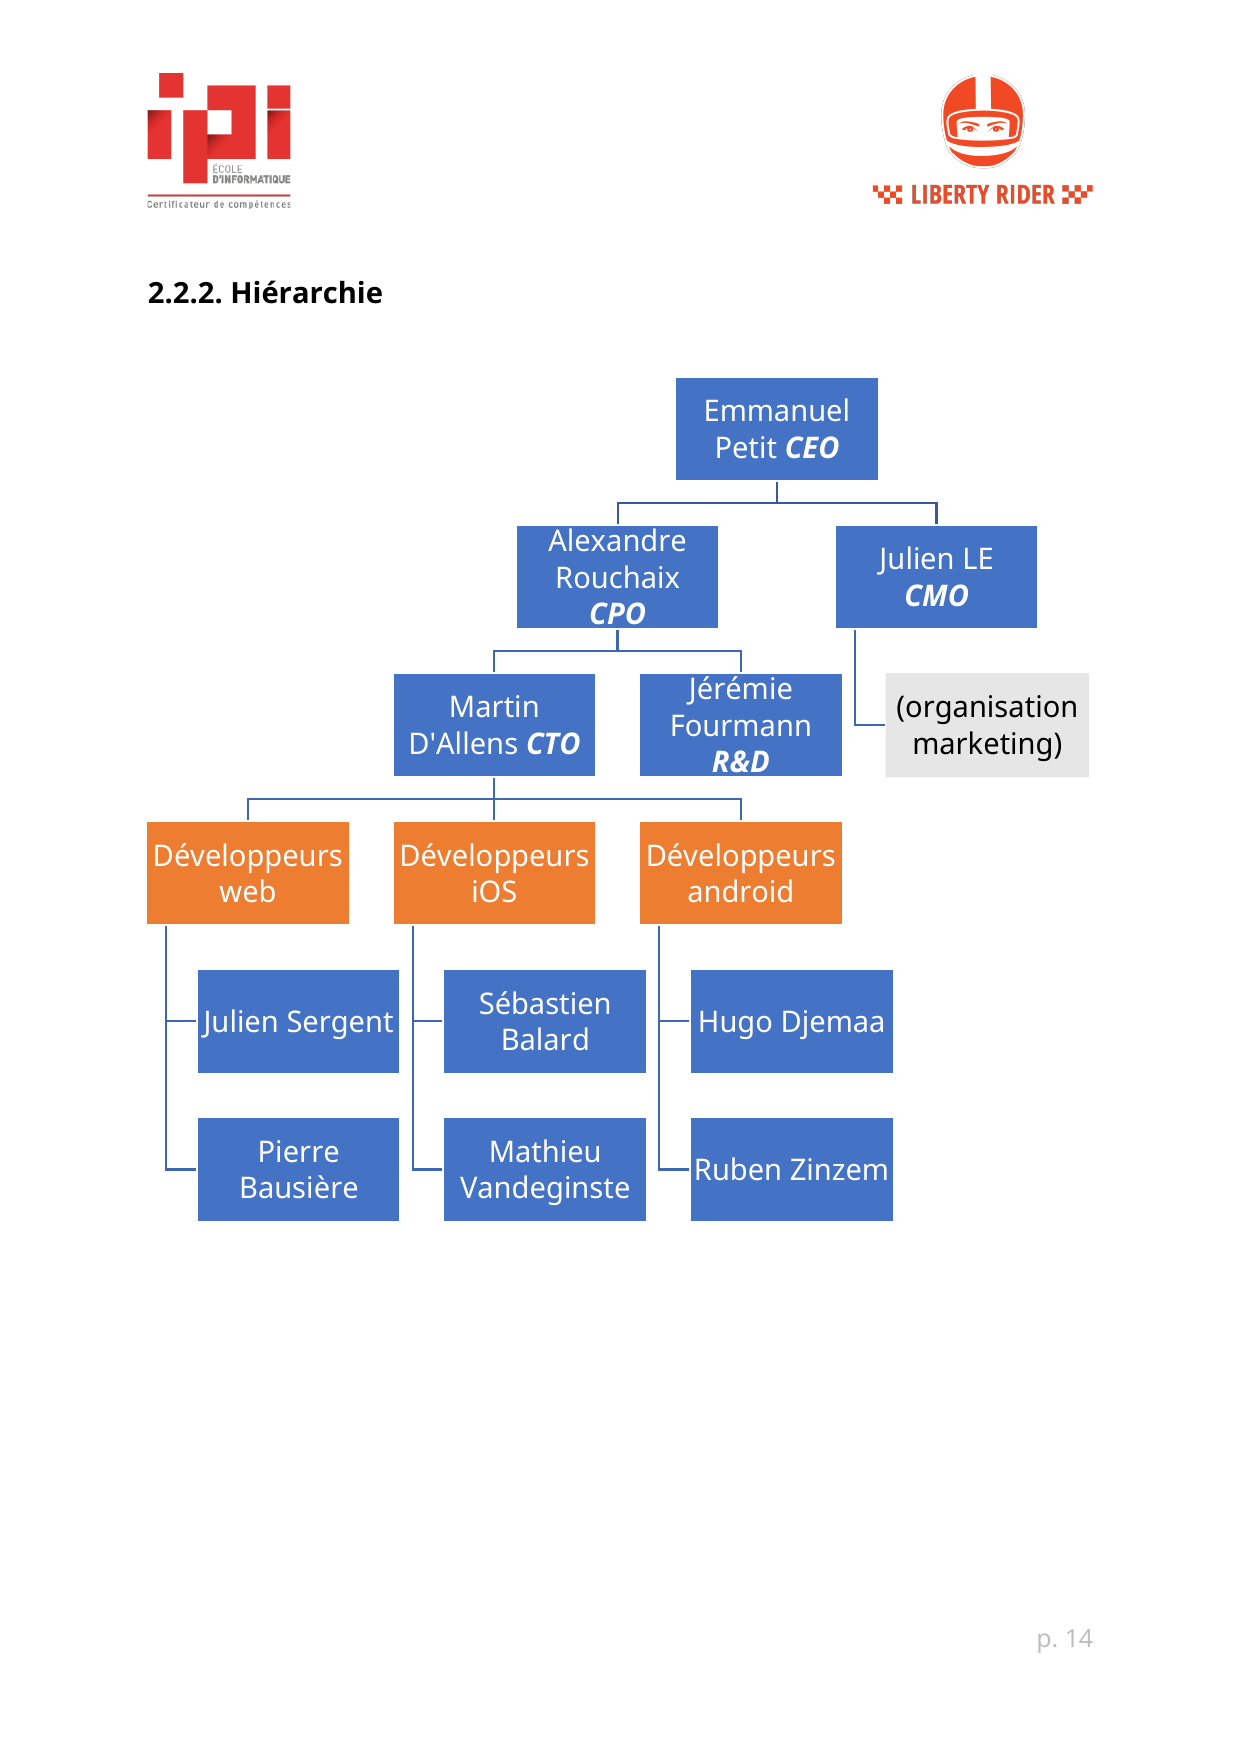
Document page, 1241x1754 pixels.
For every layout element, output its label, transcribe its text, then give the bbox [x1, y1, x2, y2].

picture [147, 73, 291, 209]
subtitle Hiérarchie [148, 273, 1093, 312]
picture [872, 75, 1093, 209]
